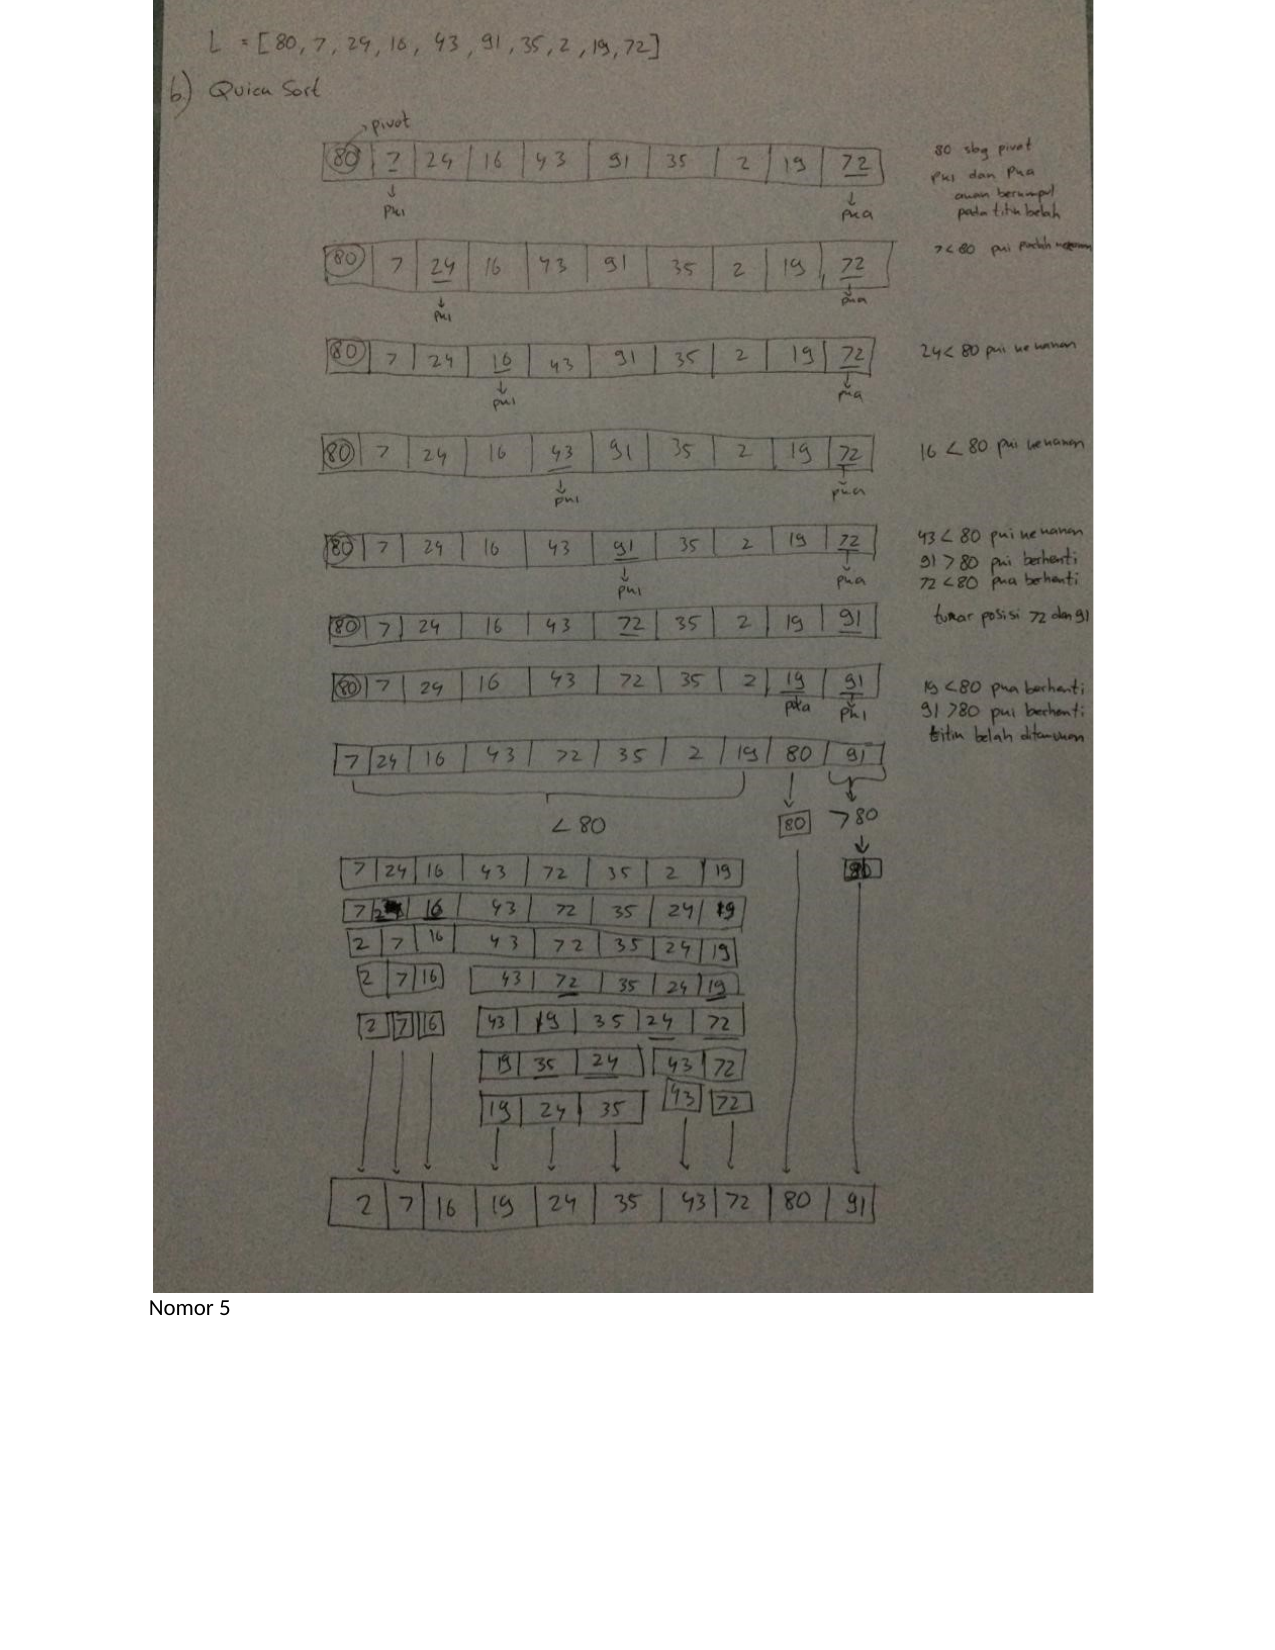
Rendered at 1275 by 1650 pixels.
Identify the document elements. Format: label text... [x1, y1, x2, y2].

picture [153, 0, 1094, 1293]
